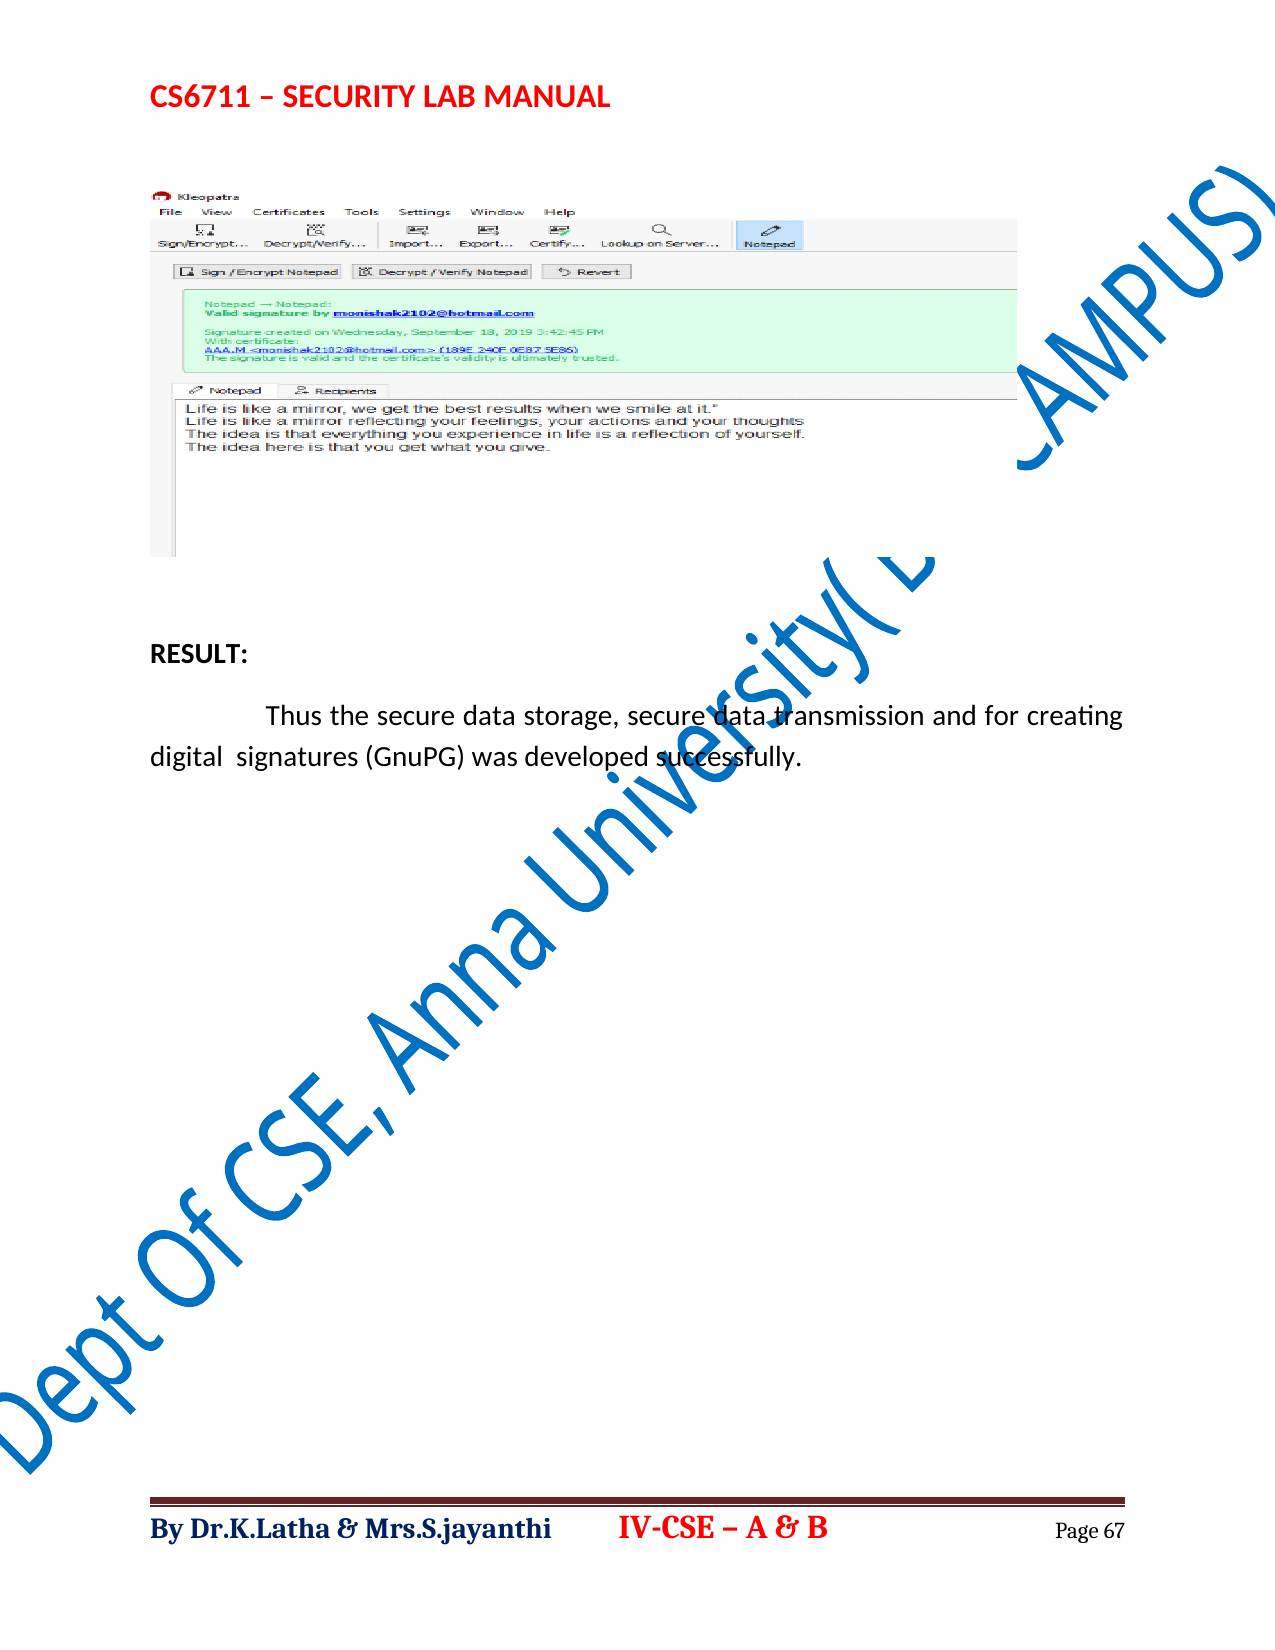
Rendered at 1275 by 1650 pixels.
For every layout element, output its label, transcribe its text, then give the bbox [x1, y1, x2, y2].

text Thus the secure data storage, secure data transmission and for creating digital signatures (GnuPG) was developed successfully. [150, 697, 1125, 774]
text RESULT: [150, 635, 1125, 671]
picture [150, 189, 1018, 557]
